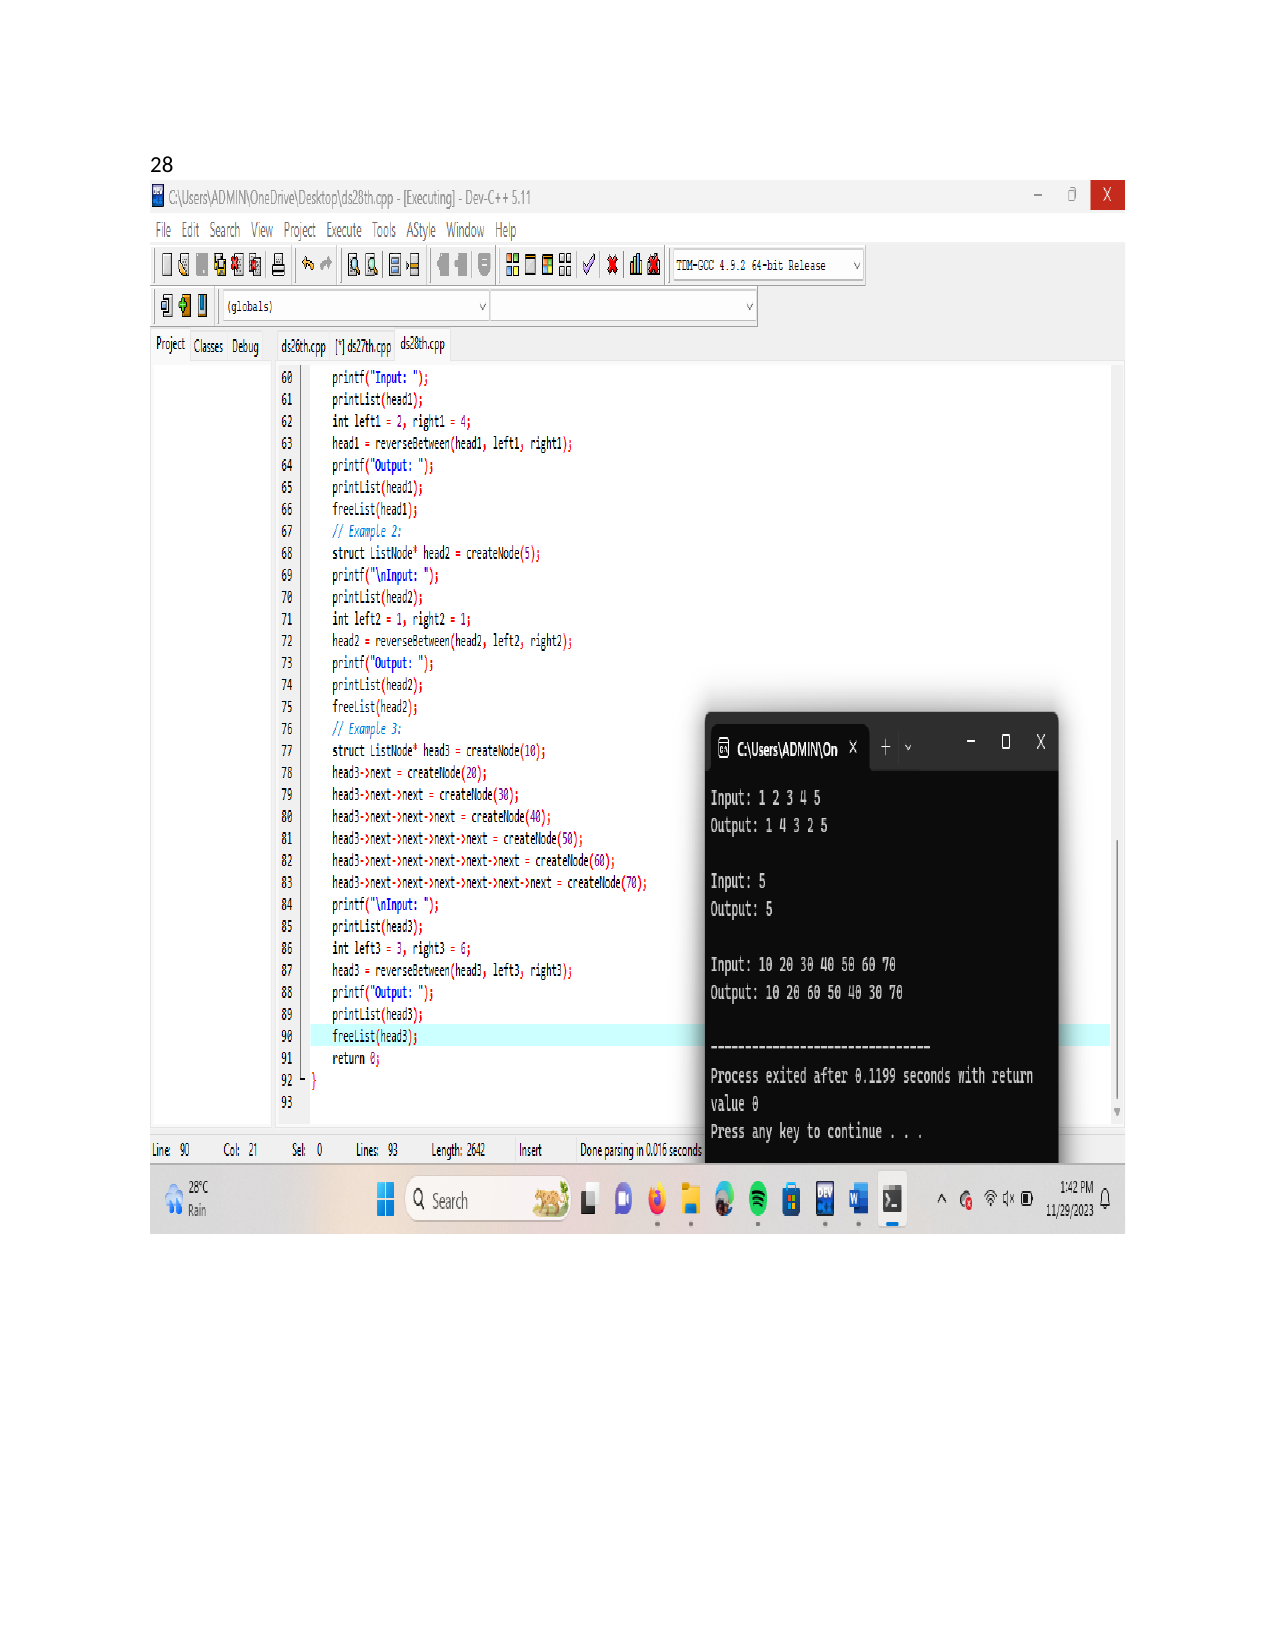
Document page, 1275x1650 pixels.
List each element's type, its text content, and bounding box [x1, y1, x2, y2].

text 2830 [150, 150, 1125, 180]
picture [150, 180, 1125, 1234]
